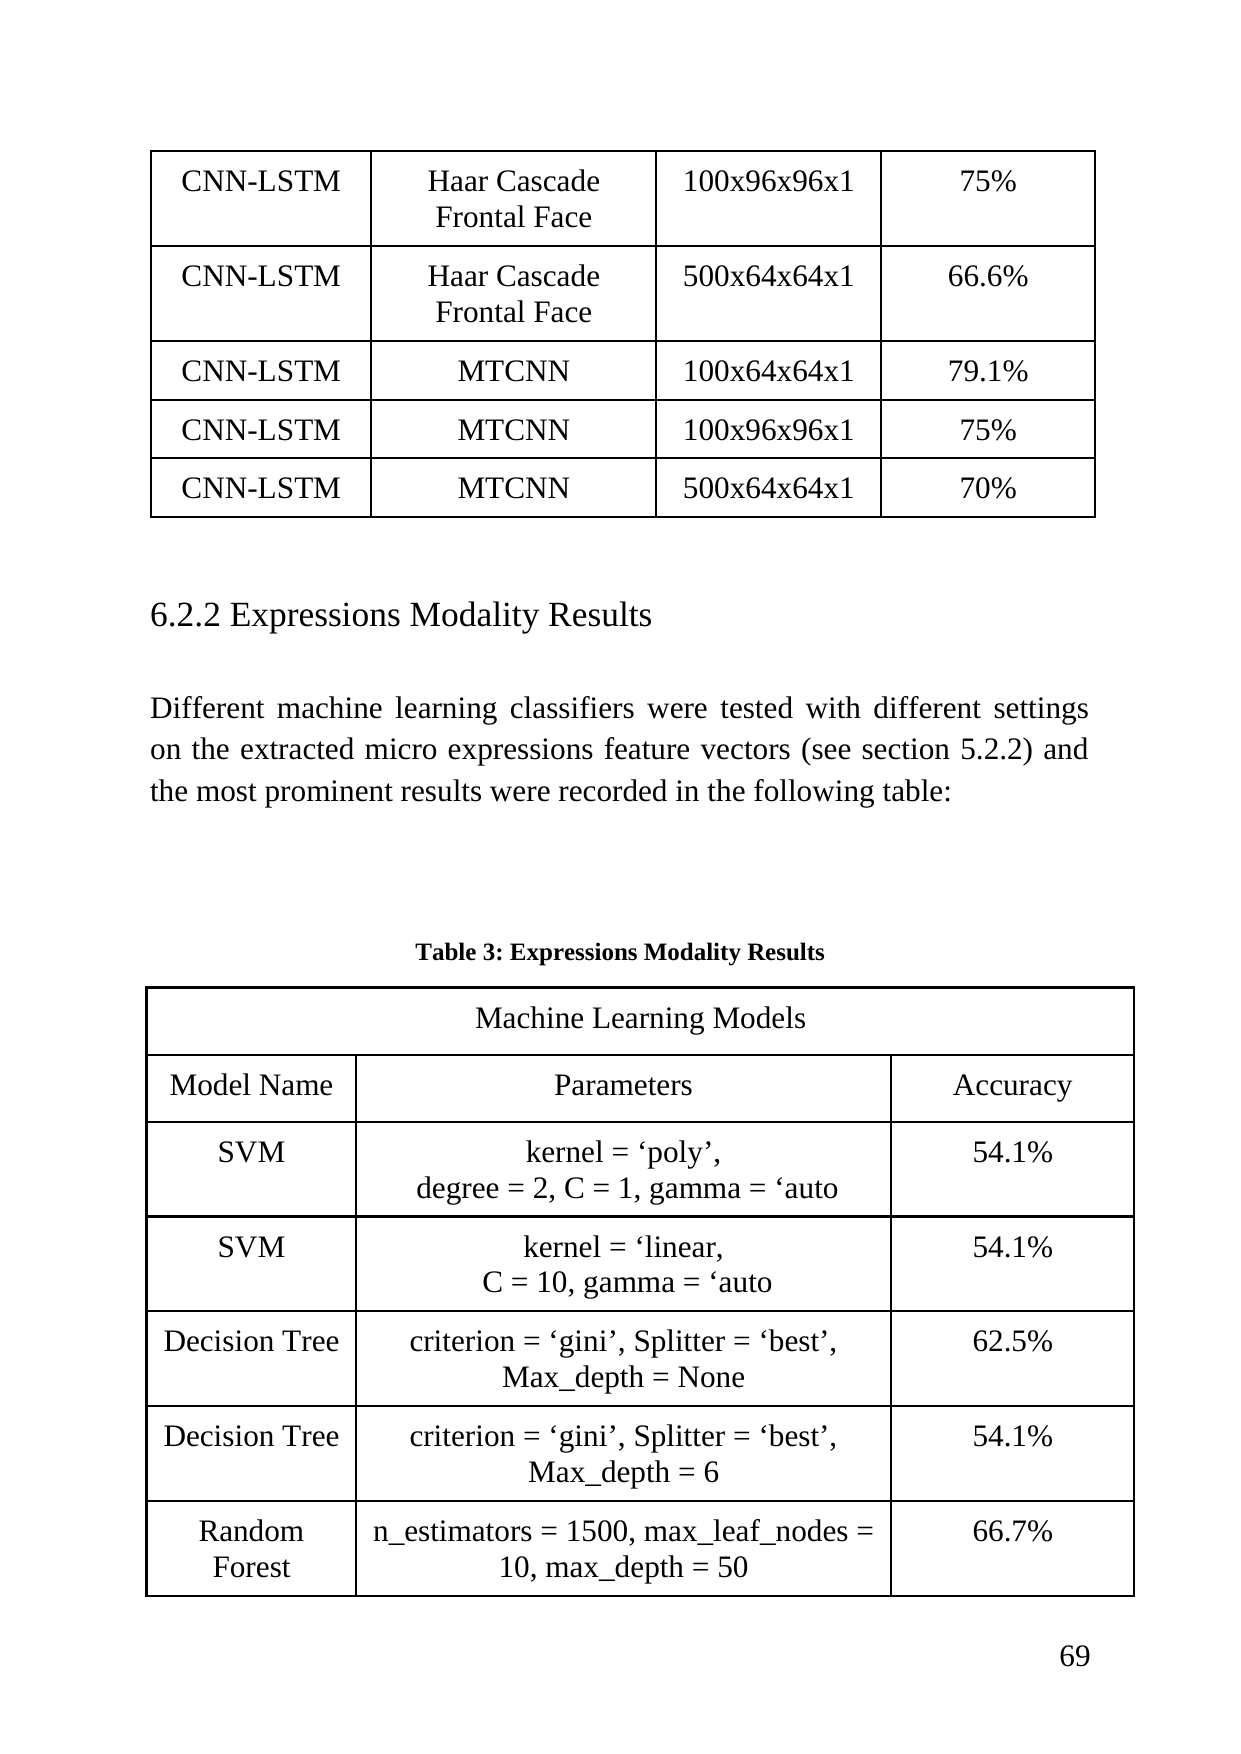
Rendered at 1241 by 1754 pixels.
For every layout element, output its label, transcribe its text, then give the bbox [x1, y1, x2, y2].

table_cell MTCNN [372, 342, 655, 398]
table_cell 100x96x96x1 [657, 401, 880, 457]
text Different machine learning classifiers were tested with different settings on the extracted micro expressions feature vectors (see section 5.2.2) and the most prominent results were recorded in the following table: [150, 689, 1090, 808]
table_cell 500x64x64x1 [657, 459, 880, 516]
table_cell MTCNN [372, 401, 655, 457]
table_cell 62.5% [892, 1312, 1133, 1405]
table_cell 75% [882, 152, 1094, 245]
table_cell Parameters [357, 1056, 890, 1121]
table_cell SVM [148, 1218, 355, 1310]
table_cell 100x96x96x1 [657, 152, 880, 245]
table_cell Accuracy [892, 1056, 1133, 1121]
table_cell CNN-LSTM [152, 459, 370, 516]
table_cell Decision Tree [148, 1407, 355, 1500]
table_cell MTCNN [372, 459, 655, 516]
table_cell CNN-LSTM [152, 247, 370, 339]
table_cell n_estimators = 1500, max_leaf_nodes = 10, max_depth = 50 [357, 1502, 890, 1594]
table_cell kernel = ‘poly’, degree = 2, C = 1, gamma = ‘auto [357, 1123, 890, 1215]
table_cell kernel = ‘linear, C = 10, gamma = ‘auto [357, 1218, 890, 1310]
table_cell 500x64x64x1 [657, 247, 880, 339]
table_cell 100x64x64x1 [657, 342, 880, 398]
table_cell Haar Cascade Frontal Face [372, 247, 655, 339]
table_cell 79.1% [882, 342, 1094, 398]
table_cell 54.1% [892, 1123, 1133, 1215]
table_cell criterion = ‘gini’, Splitter = ‘best’, Max_depth = None [357, 1312, 890, 1405]
table_cell criterion = ‘gini’, Splitter = ‘best’, Max_depth = 6 [357, 1407, 890, 1500]
table_cell 75% [882, 401, 1094, 457]
table_cell 70% [882, 459, 1094, 516]
table_cell SVM [148, 1123, 355, 1215]
table_cell Decision Tree [148, 1312, 355, 1405]
table_cell CNN-LSTM [152, 152, 370, 245]
table_header Machine Learning Models [148, 989, 1133, 1053]
table_cell 54.1% [892, 1407, 1133, 1500]
subtitle 6.2.2 Expressions Modality Results [150, 593, 1090, 634]
table_cell CNN-LSTM [152, 342, 370, 398]
table_cell Random Forest [148, 1502, 355, 1594]
table_cell 54.1% [892, 1218, 1133, 1310]
table_cell Model Name [148, 1056, 355, 1121]
table_cell 66.6% [882, 247, 1094, 339]
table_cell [372, 152, 655, 245]
table_cell 66.7% [892, 1502, 1133, 1594]
text Table 3: Expressions Modality Results [150, 937, 1090, 966]
table_cell CNN-LSTM [152, 401, 370, 457]
